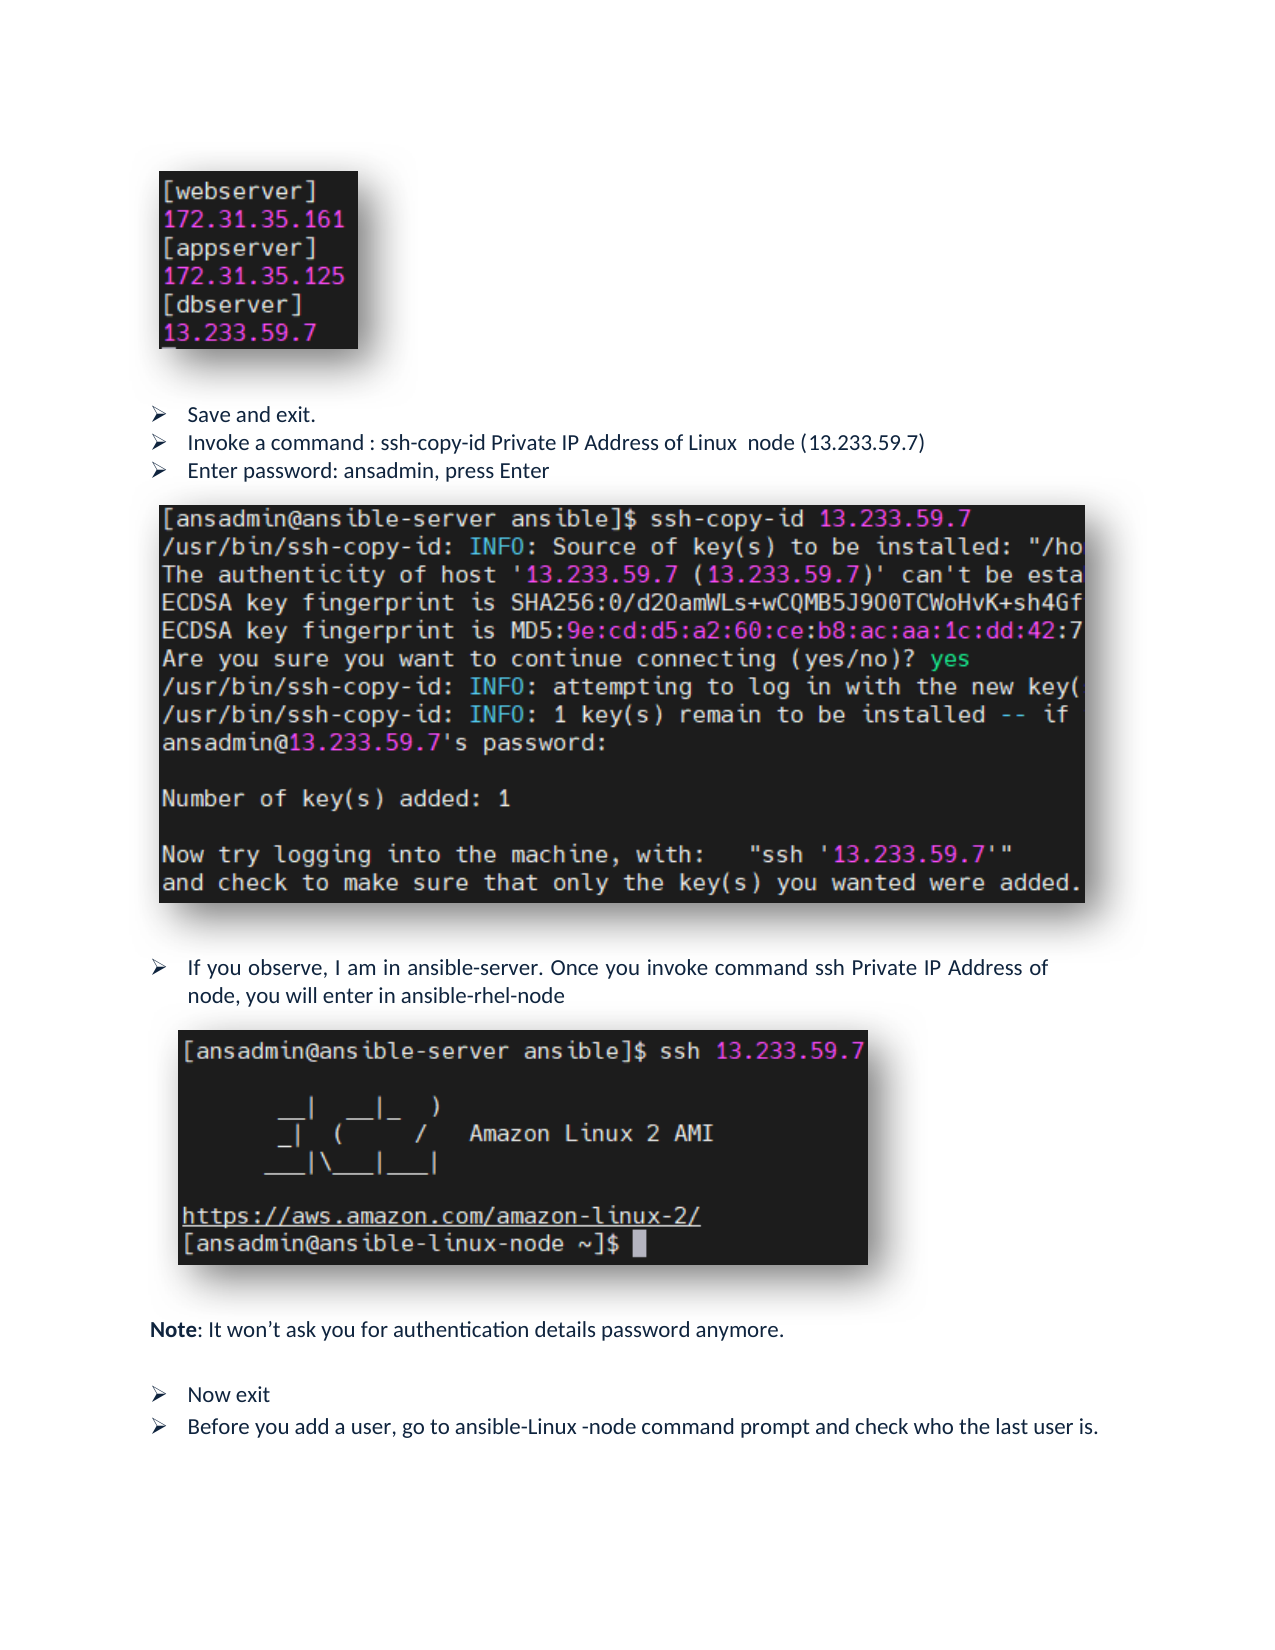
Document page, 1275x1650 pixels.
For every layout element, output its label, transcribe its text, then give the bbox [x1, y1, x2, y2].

text Note: It won’t ask you for authentication details password anymore. [150, 1315, 1050, 1343]
picture [159, 171, 358, 349]
list Now exit [150, 1380, 1125, 1408]
list Save and exit. [150, 400, 1125, 428]
list Enter password: ansadmin, press Enter [150, 456, 1050, 484]
list If you observe, I am in ansible-server. Once you invoke command ssh Private IP Address of node, you will enter in ansible-rhel-node [150, 953, 1050, 1009]
picture [178, 1030, 868, 1265]
list Before you add a user, go to ansible-Linux -node command prompt and check who the last user is. [150, 1412, 1125, 1440]
picture [159, 505, 1085, 903]
list Invoke a command : ssh-copy-id Private IP Address of Linux node (13.233.59.7) [150, 428, 1050, 456]
